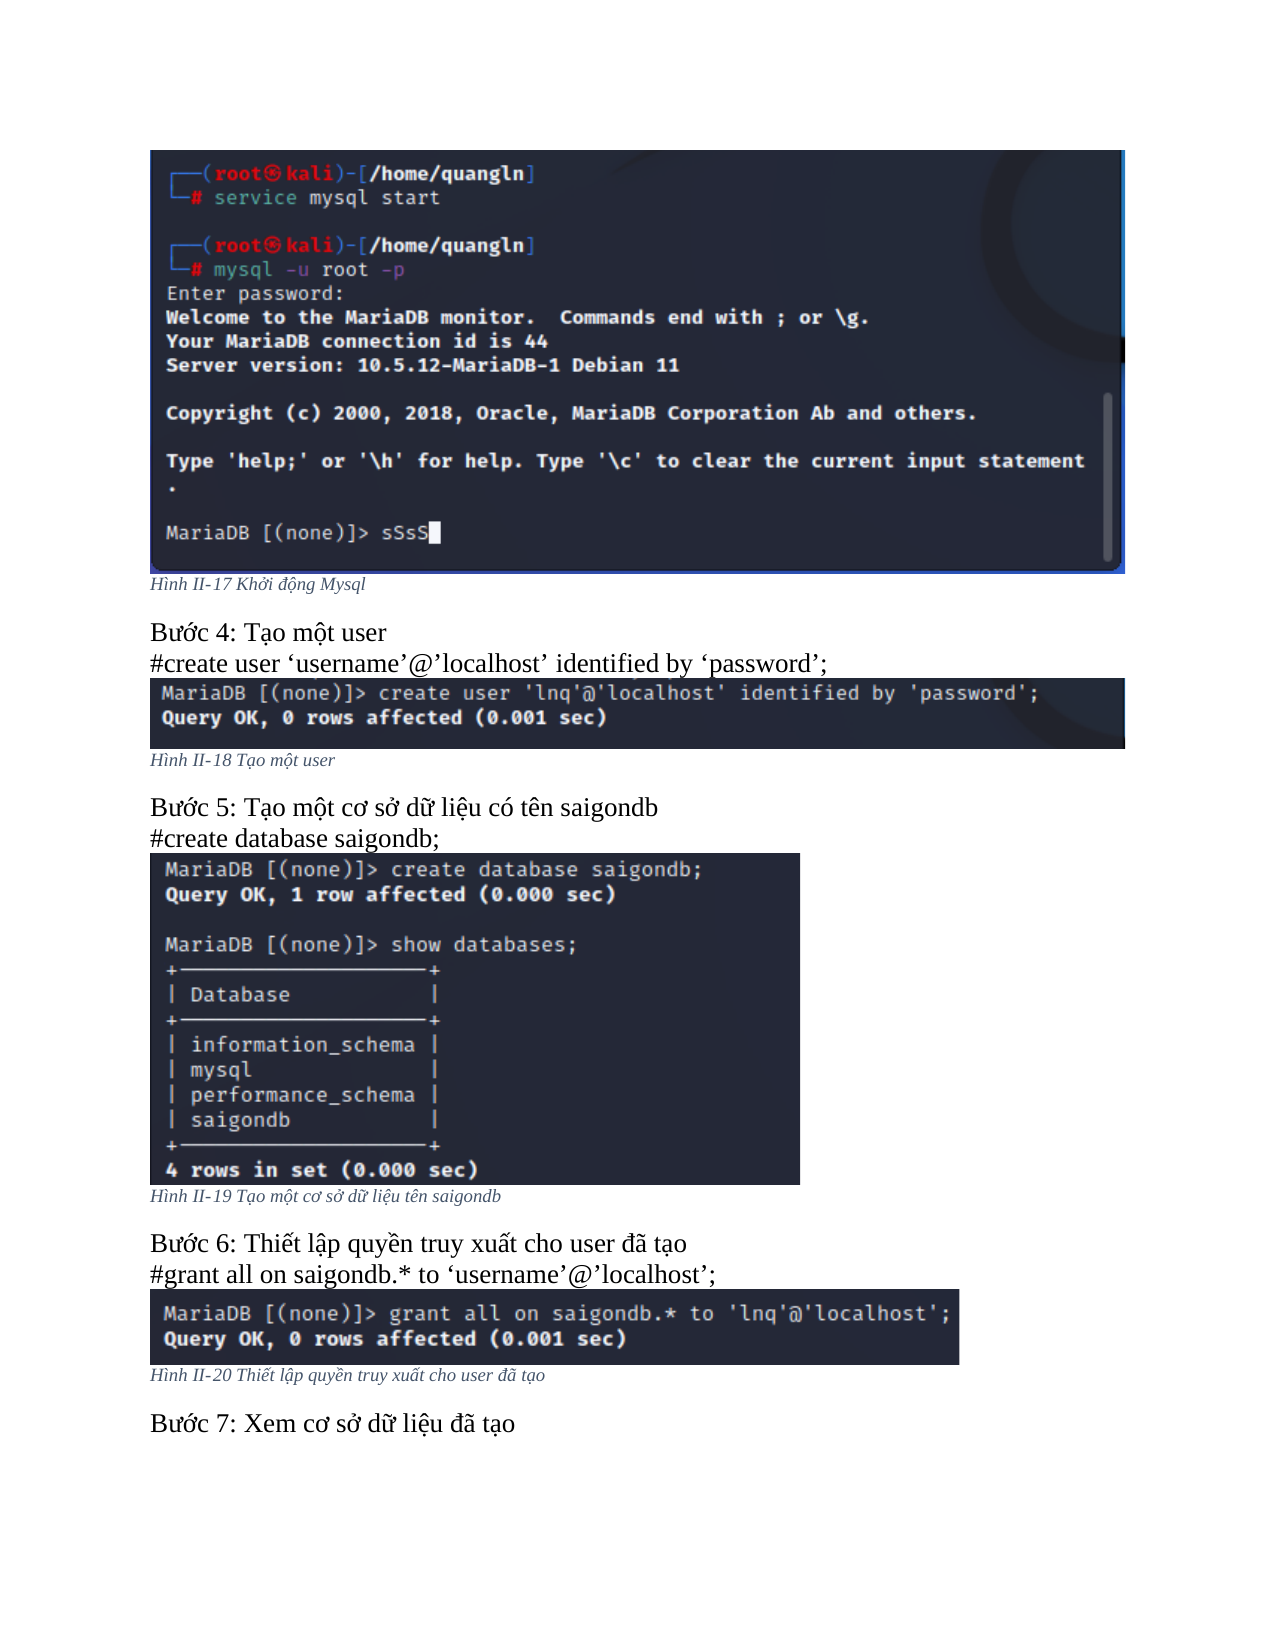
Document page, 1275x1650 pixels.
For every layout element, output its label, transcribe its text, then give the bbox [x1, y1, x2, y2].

picture [150, 678, 1125, 749]
text #create database saigondb; [150, 822, 1125, 853]
text Bước 4: Tạo một user [150, 616, 1125, 647]
picture [150, 853, 800, 1185]
text Bước 5: Tạo một cơ sở dữ liệu có tên saigondb [150, 791, 1125, 822]
text Bước 7: Xem cơ sở dữ liệu đã tạo [150, 1407, 1125, 1438]
picture [150, 150, 1125, 574]
text #grant all on saigondb.* to ‘username’@’localhost’; [150, 1258, 1125, 1289]
text Bước 6: Thiết lập quyền truy xuất cho user đã tạo [150, 1227, 1125, 1258]
text #create user ‘username’@’localhost’ identified by ‘password’; [150, 647, 1125, 678]
picture [150, 1289, 960, 1365]
